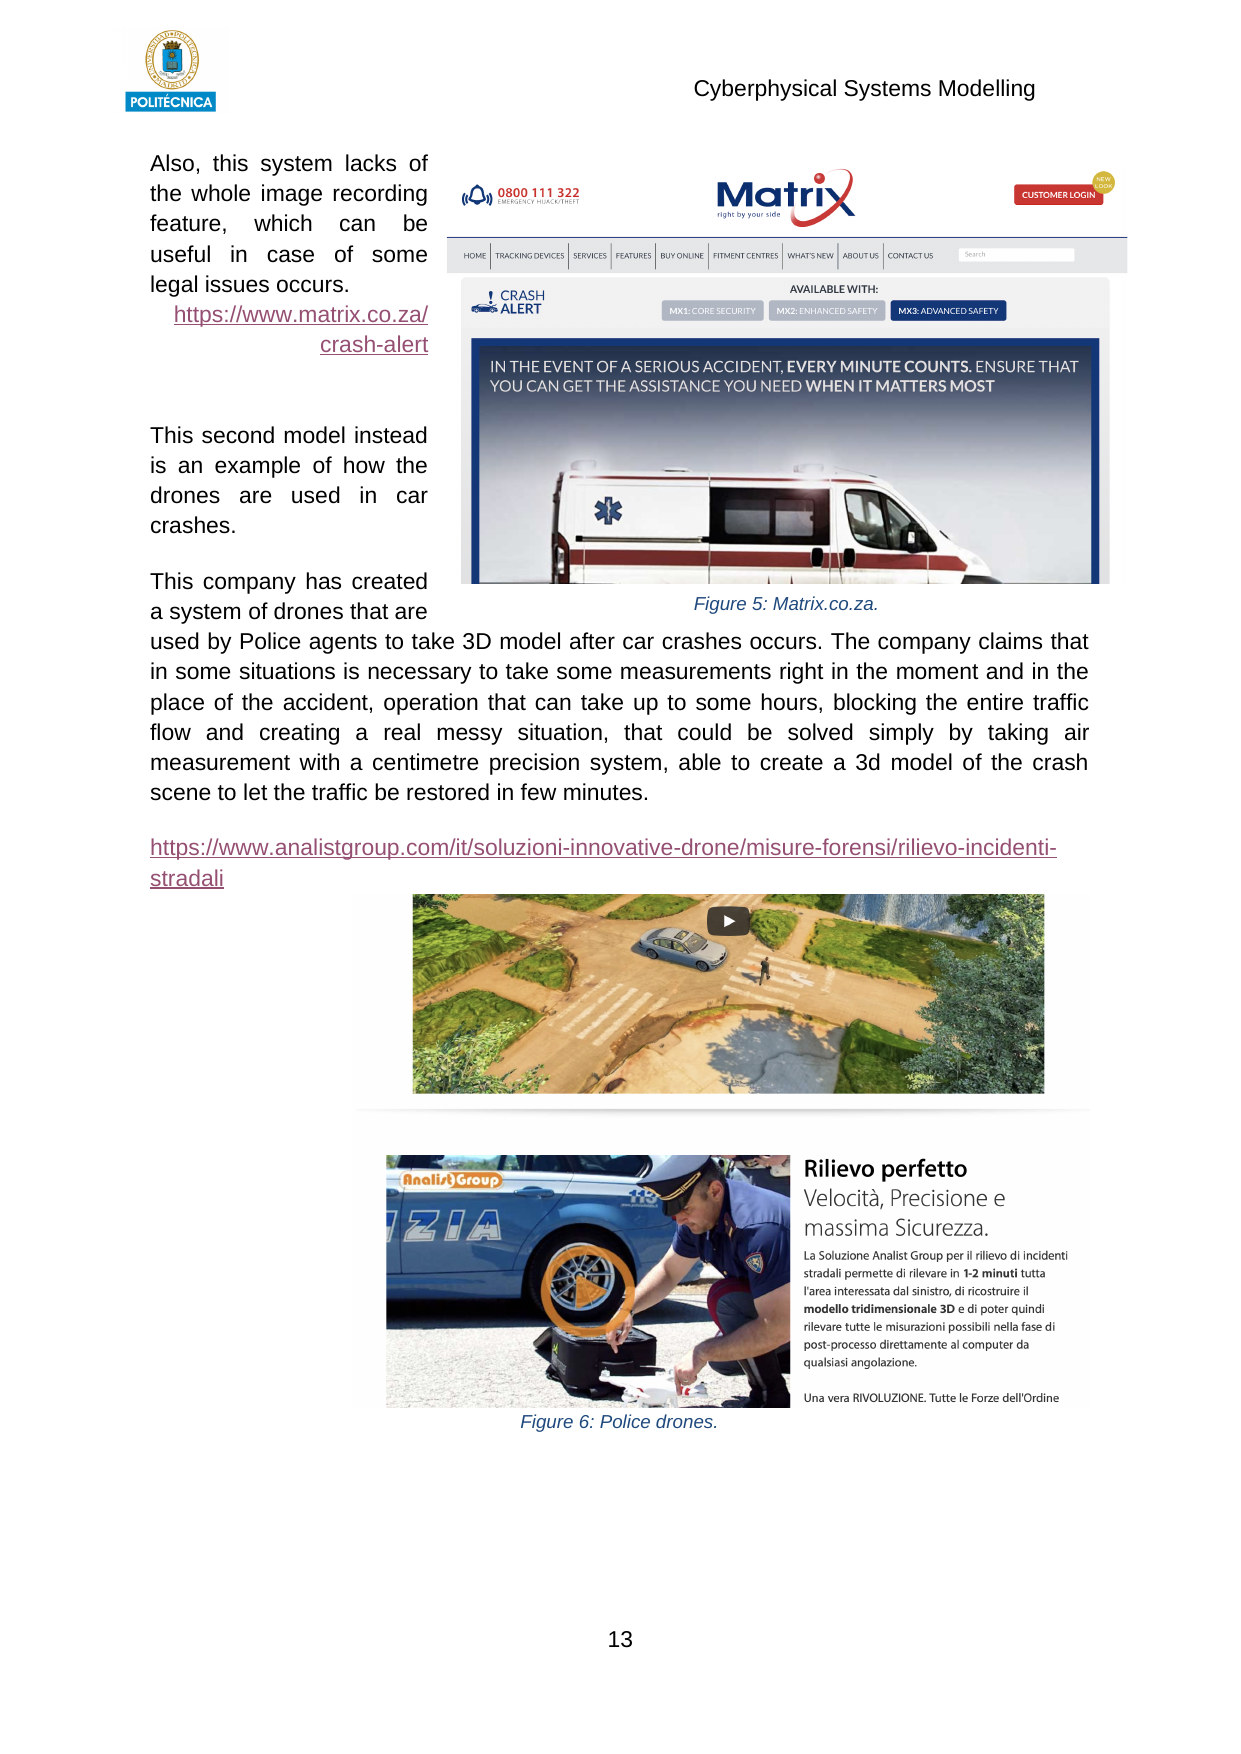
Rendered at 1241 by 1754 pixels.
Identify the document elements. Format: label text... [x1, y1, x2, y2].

text This company has created a system of drones that are used by Police agents to take 3D model after car crashes occurs. The company claims that in some situations is necessary to take some measurements right in the moment and in the place of the accident, operation that can take up to some hours, blocking the entire traffic flow and creating a real messy situation, that could be solved simply by taking air measurement with a centimetre precision system, able to create a 3d model of the crash scene to let the traffic be restored in few minutes. [150, 568, 1090, 806]
picture [446, 168, 1128, 584]
picture [352, 894, 1091, 1408]
text https://www.analistgroup.com/it/soluzioni-innovative-drone/misure-forensi/rilievo-incidenti-stradali [150, 834, 1090, 891]
text Also, this system lacks of the whole image recording feature, which can be useful in case of some legal issues occurs. [150, 150, 1090, 297]
text Figure 6: Police drones. [150, 1411, 1090, 1433]
picture [112, 27, 229, 114]
text https://www.matrix.co.za/crash-alert [150, 301, 446, 358]
text This second model instead is an example of how the drones are used in car crashes. [150, 422, 446, 539]
